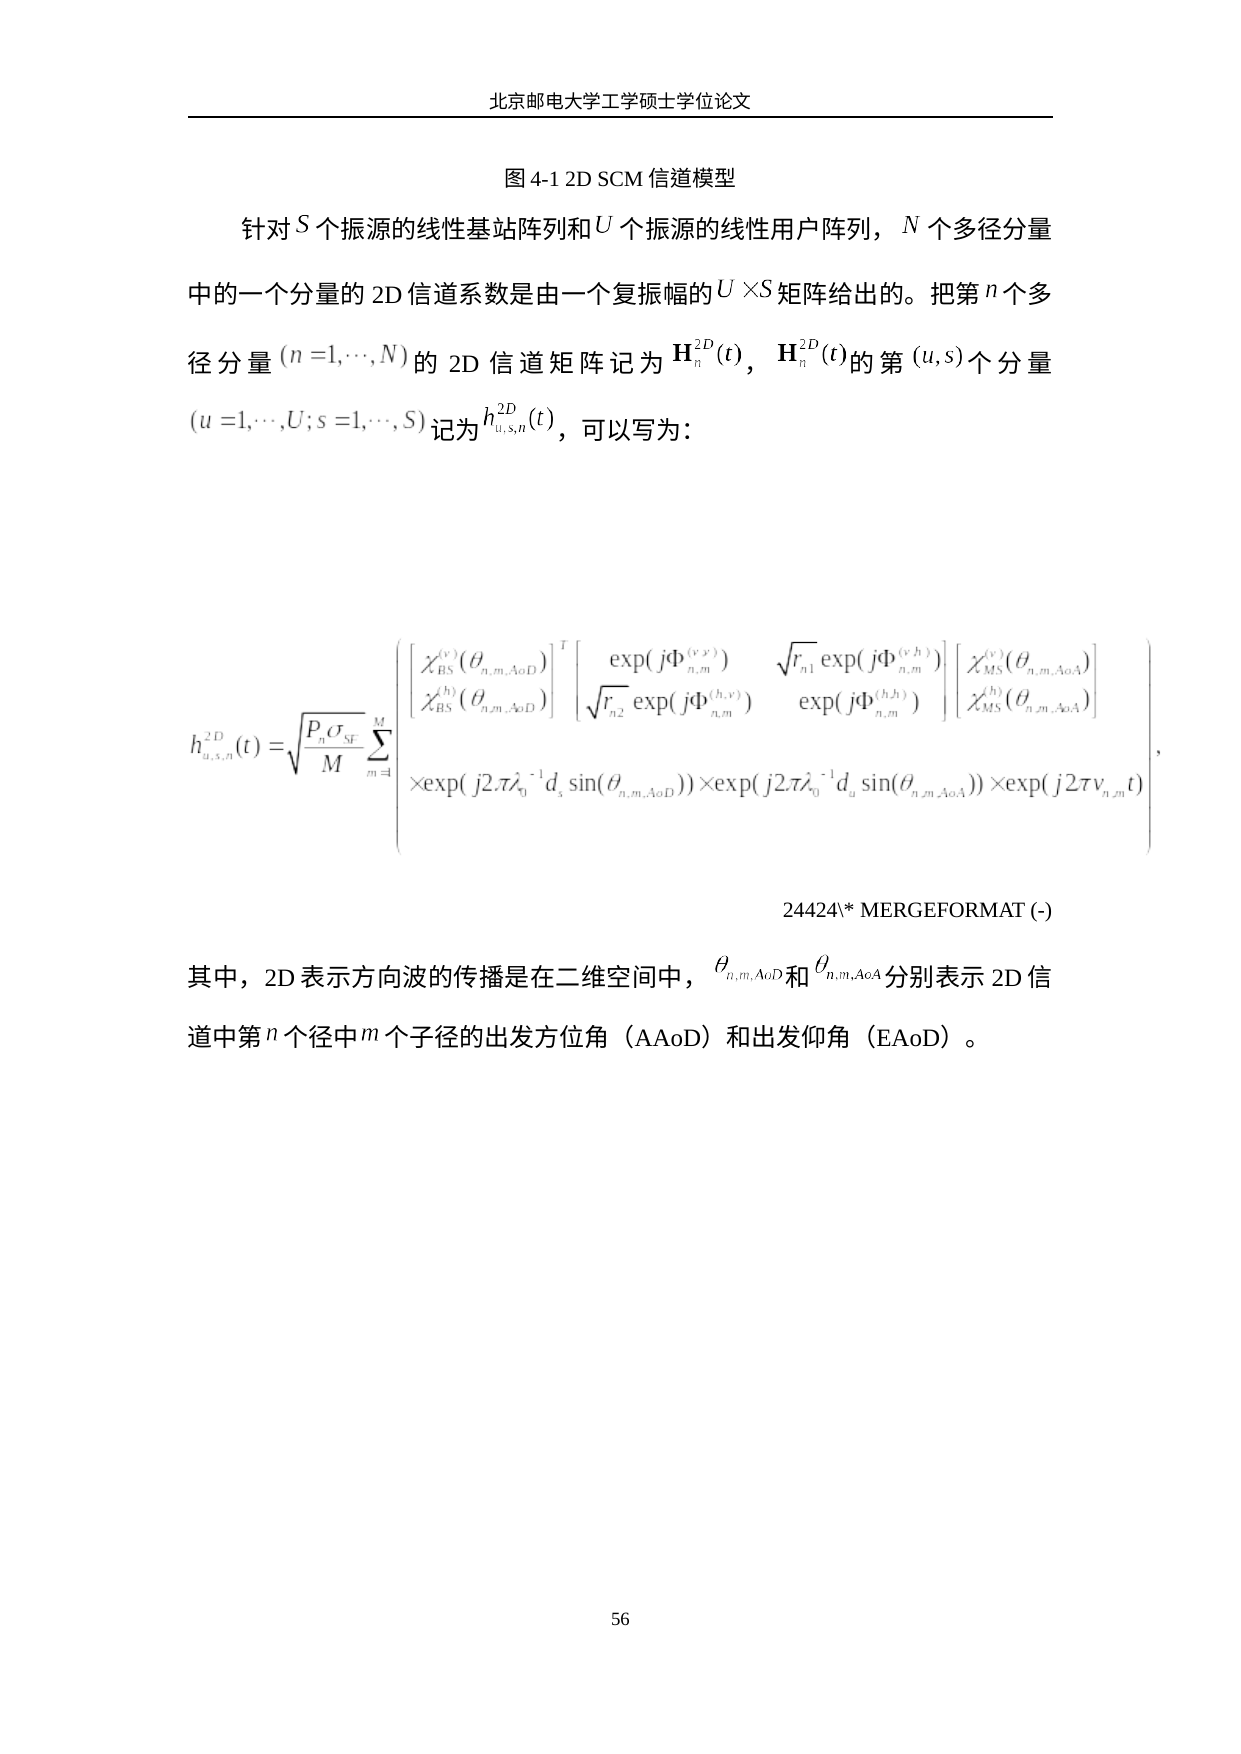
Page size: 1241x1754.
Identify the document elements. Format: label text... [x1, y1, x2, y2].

text 其中，2D表示方向波的传播是在二维空间中，和分别表示2D信道中第个径中个子径的出发方位角（AAoD）和出发仰角（EAoD）。 [187, 938, 1053, 1068]
text 图4-1 2D SCM 信道模型 [187, 162, 1053, 194]
text 针对个振源的线性基站阵列和个振源的线性用户阵列，个多径分量中的一个分量的2D信道系数是由一个复振幅的矩阵给出的。把第个多径分量的2D信道矩阵记为，的第个分量记为，可以写为： [187, 194, 1053, 454]
